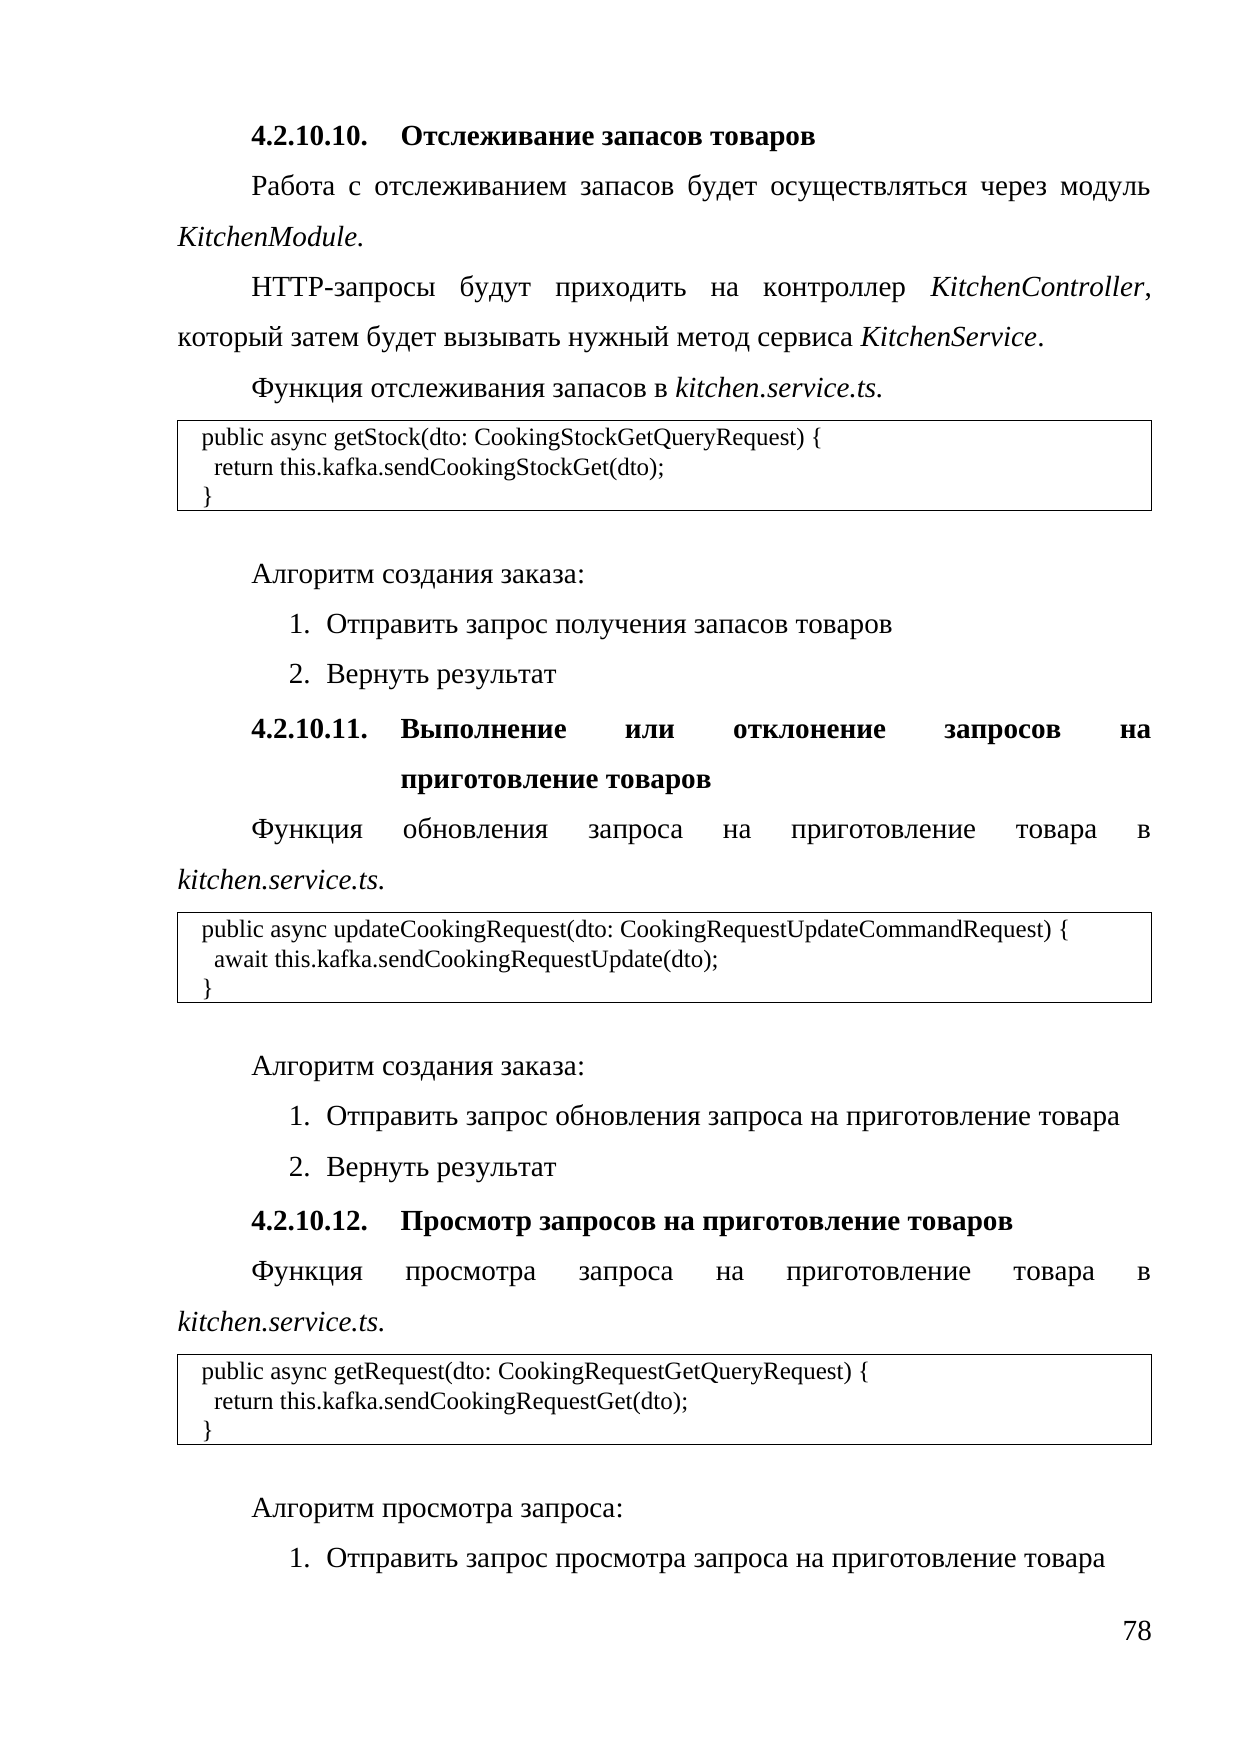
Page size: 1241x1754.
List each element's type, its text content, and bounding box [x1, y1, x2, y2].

subtitle Просмотр запросов на приготовление товаров [251, 1203, 1152, 1237]
table_header public async updateCookingRequest(dto: CookingRequestUpdateCommandRequest) { await this.kafka.sendCookingRequestUpdate(dto); } [178, 913, 1151, 1002]
text Функция просмотра запроса на приготовление товара в kitchen.service.ts. [177, 1253, 1152, 1337]
text Работа с отслеживанием запасов будет осуществляться через модуль KitchenModule. [177, 168, 1152, 252]
list Вернуть результат [288, 1149, 1152, 1182]
list Отправить запрос обновления запроса на приготовление товара [288, 1098, 1152, 1132]
text Алгоритм просмотра запроса: [177, 1490, 1152, 1523]
list Вернуть результат [288, 656, 1152, 690]
text Алгоритм создания заказа: [177, 556, 1152, 589]
text Алгоритм создания заказа: [177, 1048, 1152, 1082]
text HTTP-запросы будут приходить на контроллер KitchenController, который затем будет вызывать нужный метод сервиса KitchenService. [177, 269, 1152, 353]
text Функция обновления запроса на приготовление товара в kitchen.service.ts. [177, 812, 1152, 895]
table_header public async getStock(dto: CookingStockGetQueryRequest) { return this.kafka.sendCookingStockGet(dto); } [178, 421, 1151, 510]
list Отправить запрос получения запасов товаров [288, 606, 1152, 640]
table_header public async getRequest(dto: CookingRequestGetQueryRequest) { return this.kafka.sendCookingRequestGet(dto); } [178, 1355, 1151, 1444]
list Отправить запрос просмотра запроса на приготовление товара [288, 1540, 1152, 1574]
subtitle Отслеживание запасов товаров [251, 118, 1152, 152]
subtitle Выполнение или отклонение запросов на приготовление товаров [251, 711, 1152, 795]
text Функция отслеживания запасов в kitchen.service.ts. [177, 370, 1152, 403]
